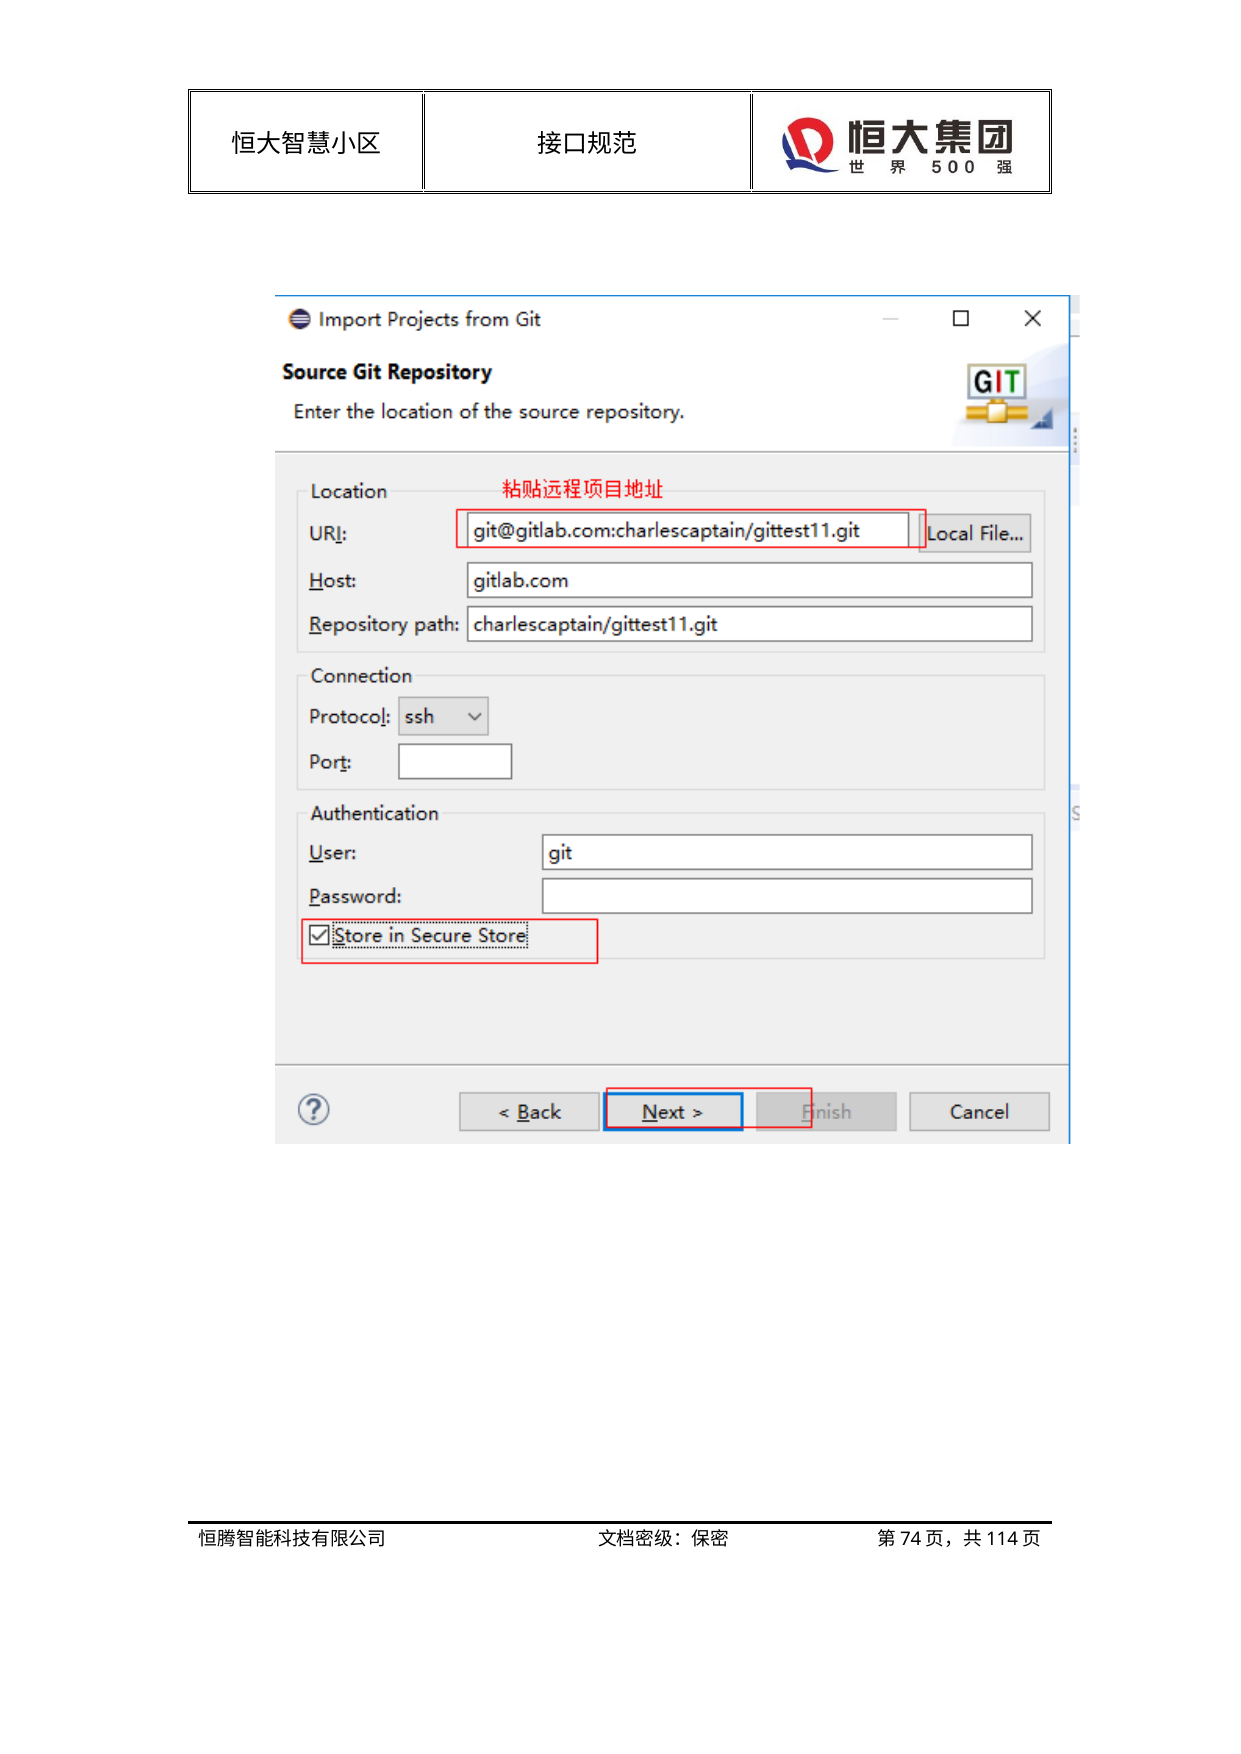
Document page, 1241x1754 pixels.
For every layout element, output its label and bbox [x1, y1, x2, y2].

picture [762, 106, 1040, 177]
picture [275, 295, 1080, 1144]
